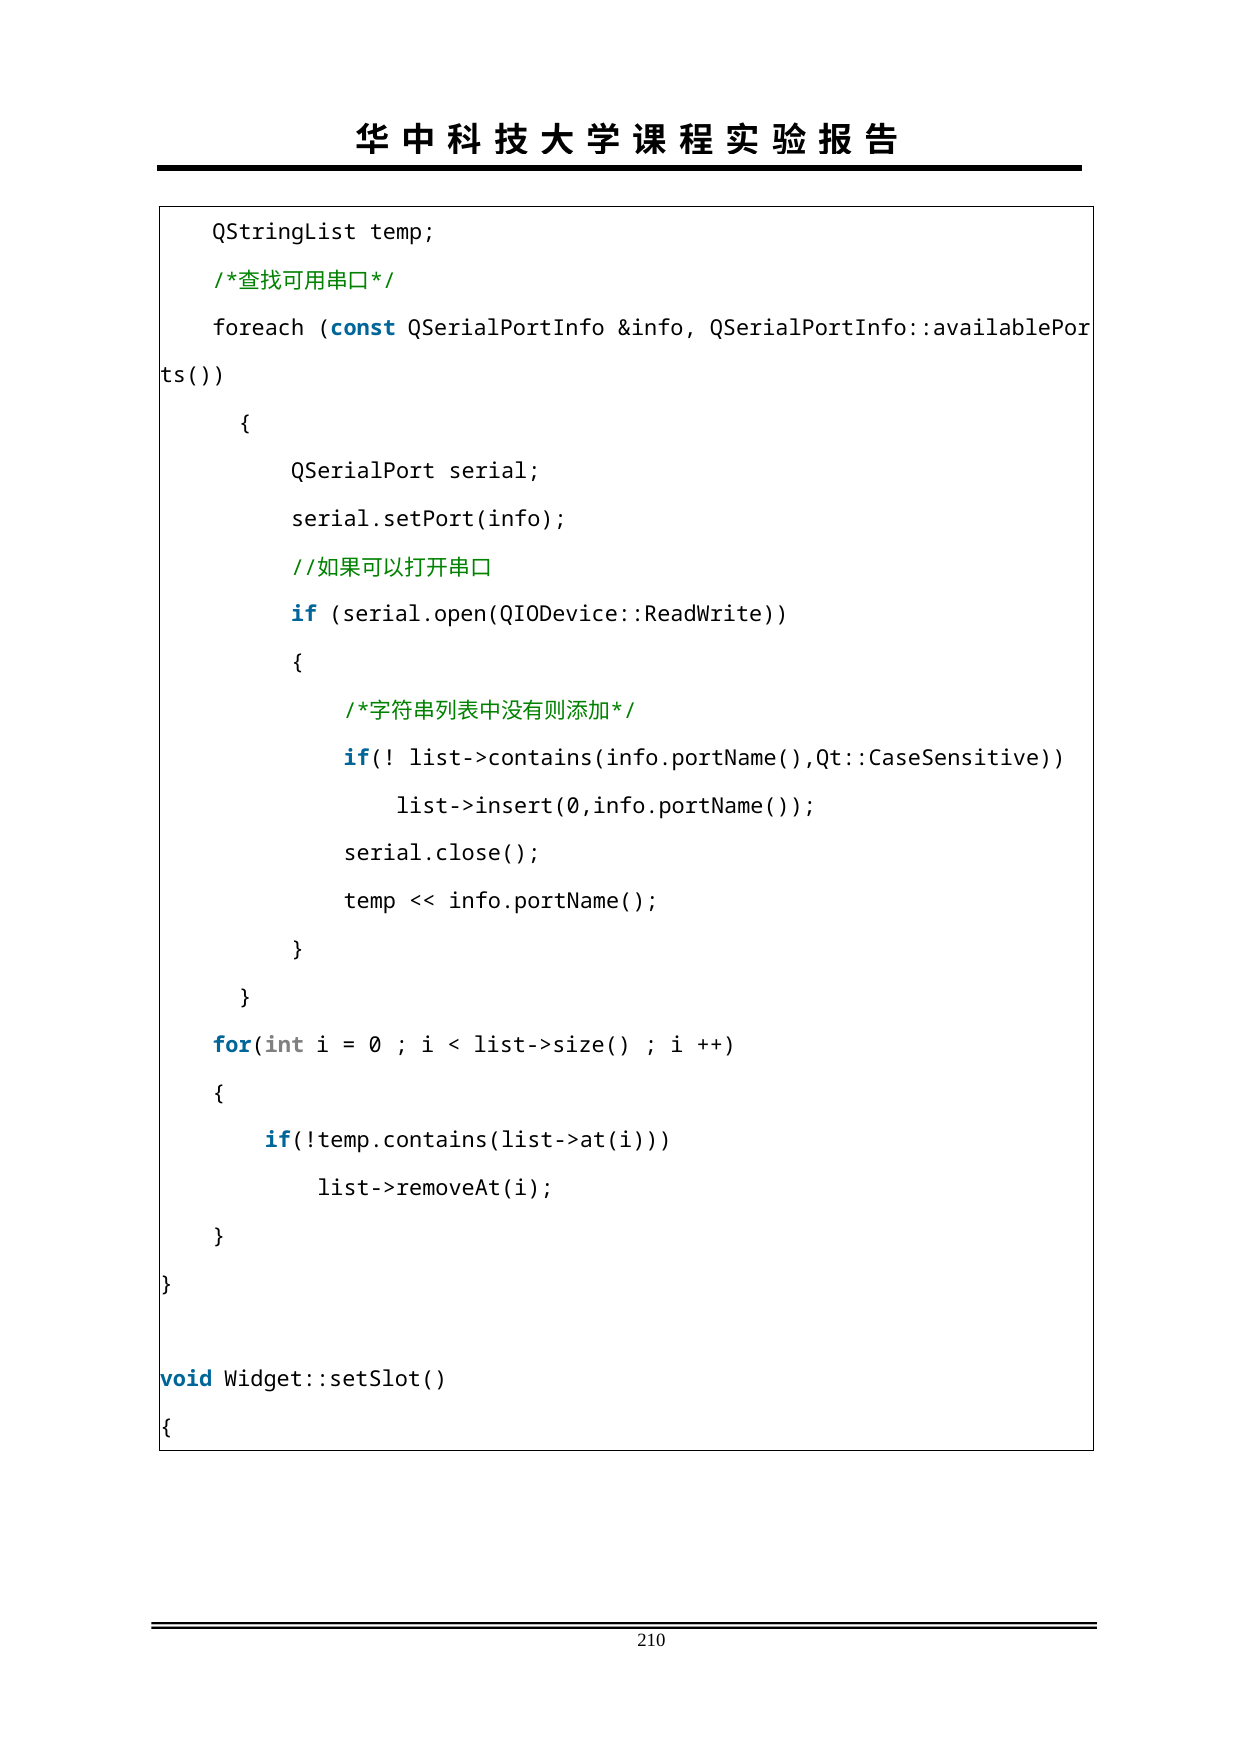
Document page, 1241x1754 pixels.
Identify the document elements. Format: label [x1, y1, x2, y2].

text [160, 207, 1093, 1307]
picture [151, 1622, 1100, 1629]
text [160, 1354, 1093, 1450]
